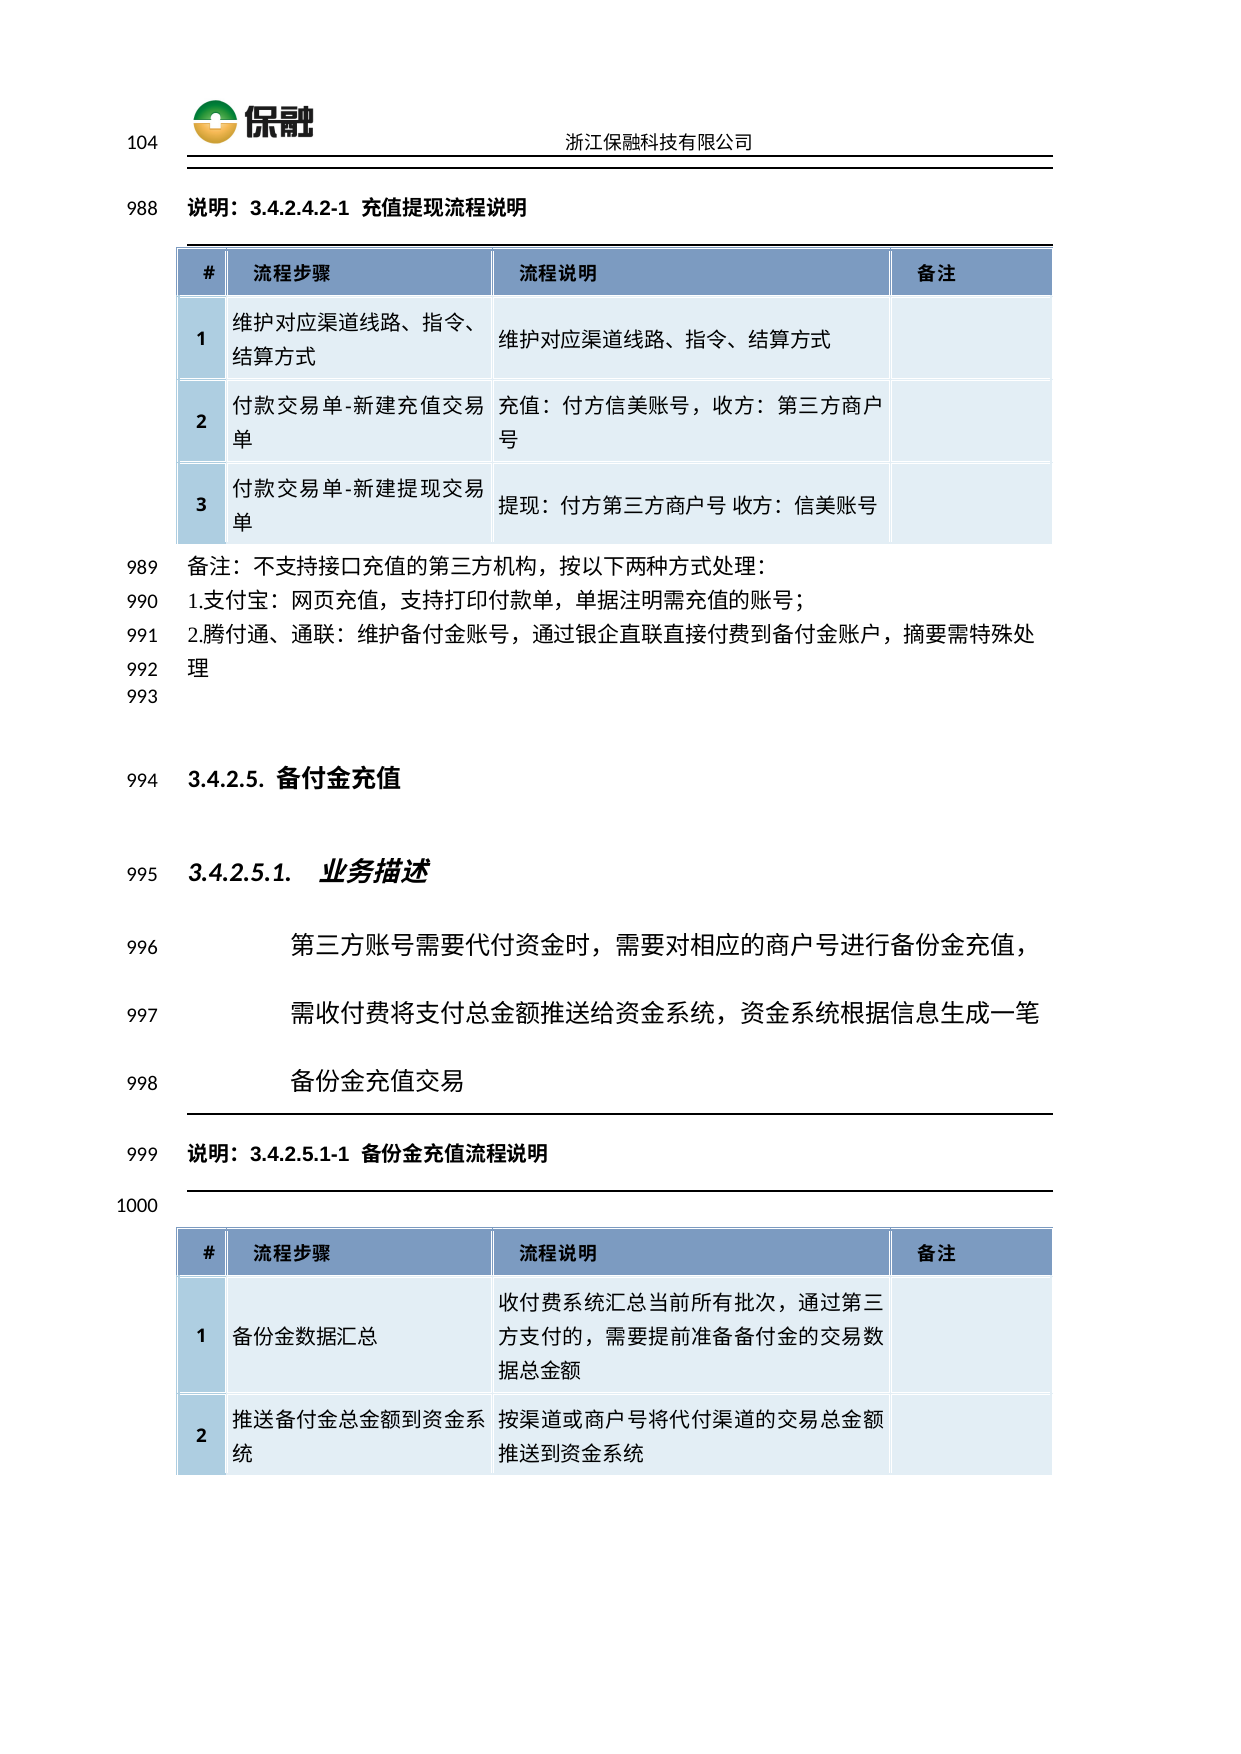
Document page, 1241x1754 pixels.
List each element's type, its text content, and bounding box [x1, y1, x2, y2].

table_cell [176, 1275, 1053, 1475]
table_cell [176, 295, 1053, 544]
text 说明：3.4.2.4.2-1 充值提现流程说明 [187, 169, 1053, 244]
subtitle 业务描述 [187, 835, 1053, 903]
text 2.腾付通、通联：维护备付金账号，通过银企直联直接付费到备付金账户，摘要需特殊处理 [187, 615, 1053, 683]
text 第三方账号需要代付资金时，需要对相应的商户号进行备份金充值，需收付费将支付总金额推送给资金系统，资金系统根据信息生成一笔备份金充值交易 [290, 909, 1053, 1113]
picture [187, 88, 321, 150]
subtitle 备付金充值 [187, 742, 1053, 810]
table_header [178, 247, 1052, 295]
text 说明：3.4.2.5.1-1 备份金充值流程说明 [187, 1115, 1053, 1190]
text 备注：不支持接口充值的第三方机构，按以下两种方式处理： [187, 548, 1053, 581]
text 1.支付宝：网页充值，支持打印付款单，单据注明需充值的账号； [187, 581, 1053, 615]
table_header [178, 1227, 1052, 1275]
